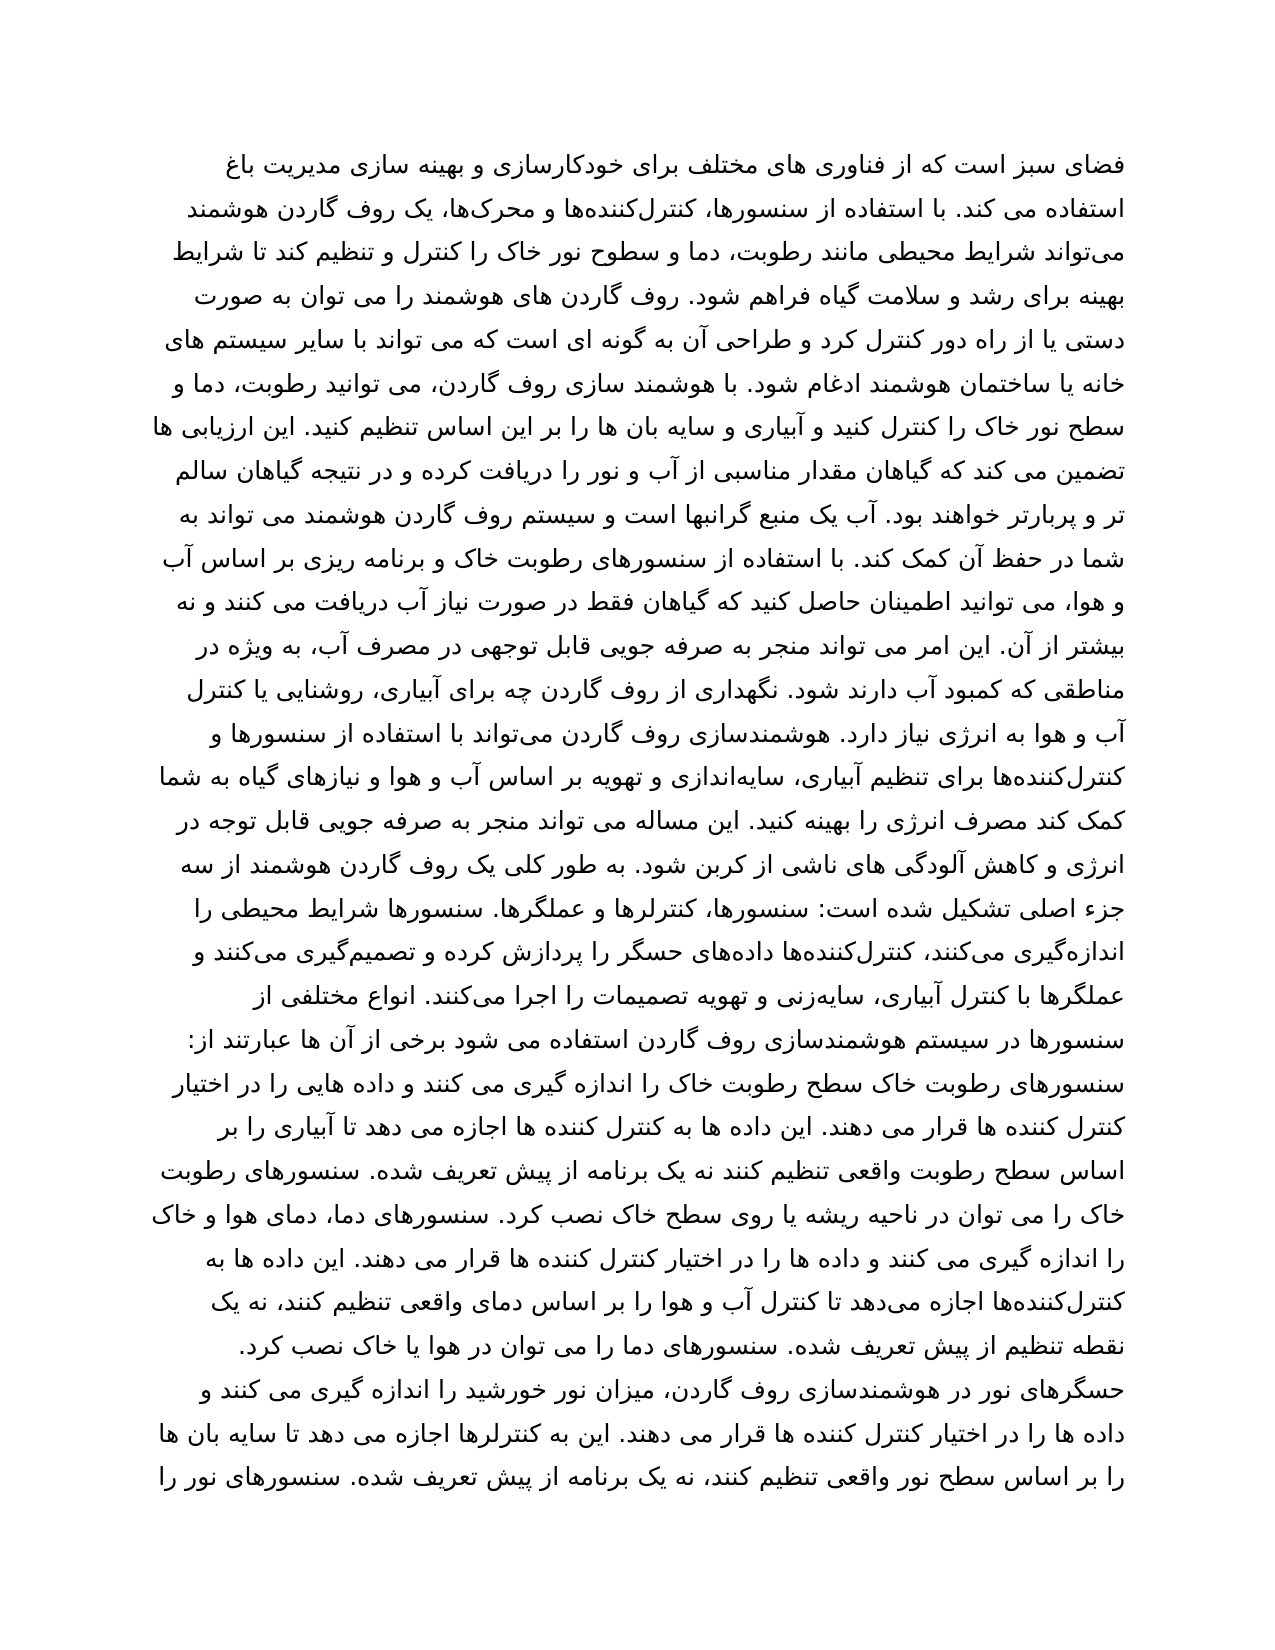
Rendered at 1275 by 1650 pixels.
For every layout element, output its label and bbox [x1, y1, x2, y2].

text [150, 150, 1125, 1492]
